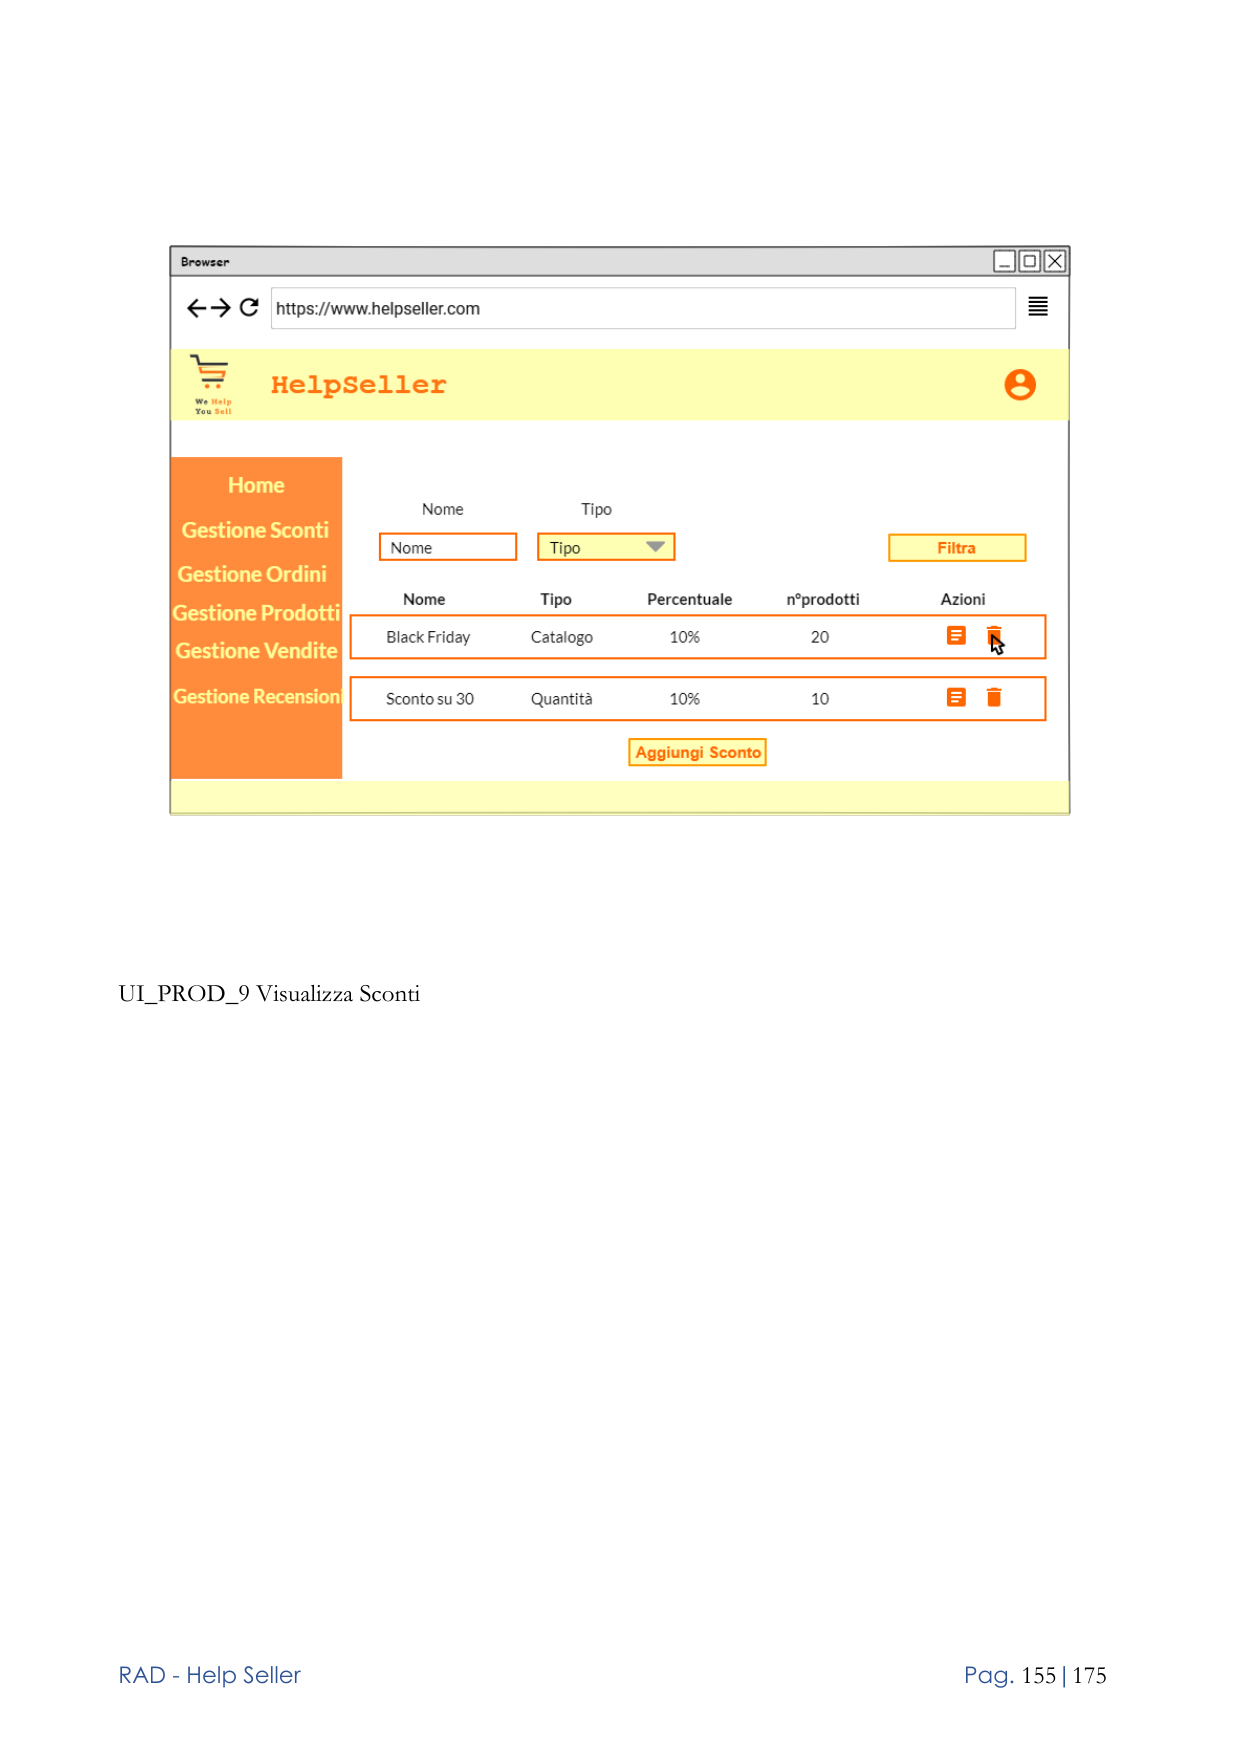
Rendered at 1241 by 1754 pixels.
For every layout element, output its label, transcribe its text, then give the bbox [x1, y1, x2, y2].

picture [118, 194, 1122, 868]
text UI_PROD_9 Visualizza Sconti [118, 980, 1122, 1008]
